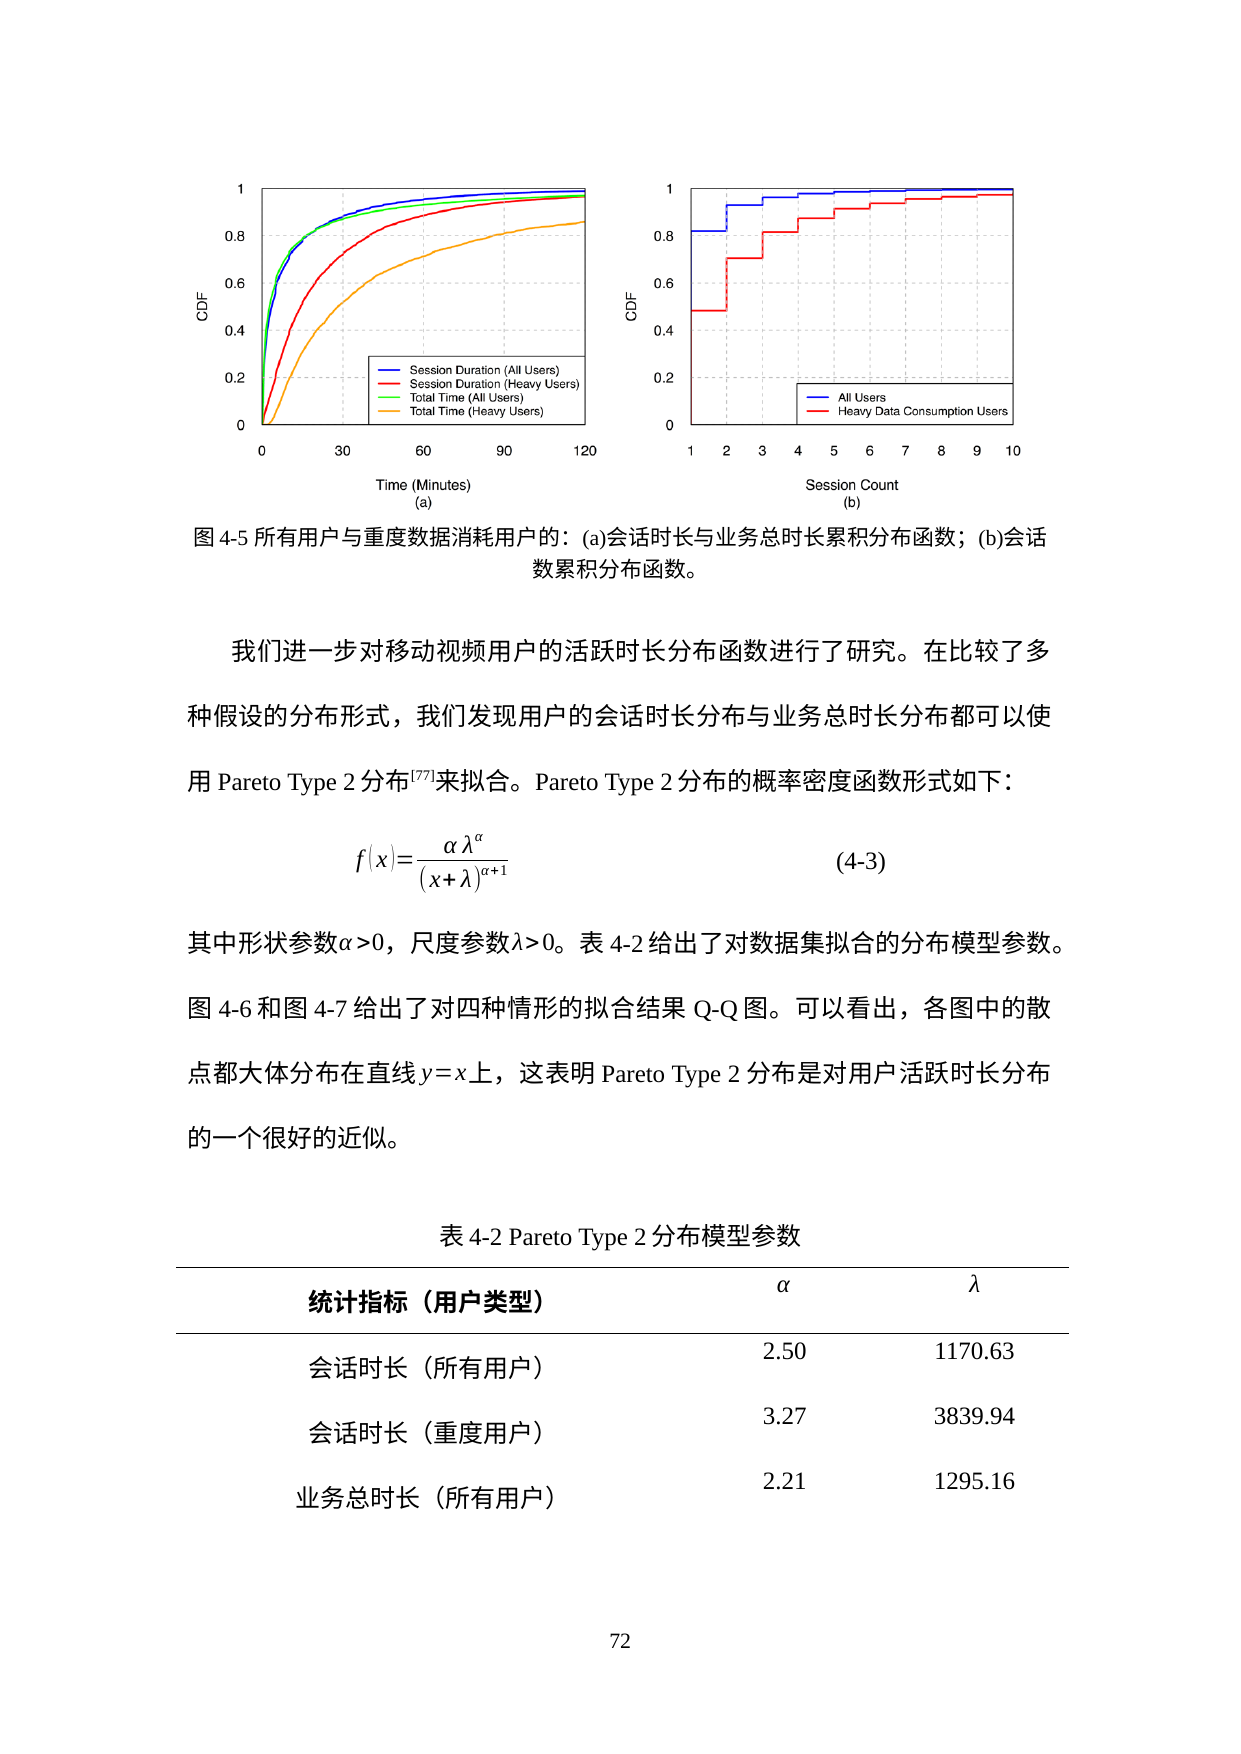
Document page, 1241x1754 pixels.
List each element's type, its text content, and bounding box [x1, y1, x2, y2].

table_cell 1295.16 [879, 1464, 1069, 1529]
table_cell 3.27 [690, 1399, 879, 1464]
text 图4-5 所有用户与重度数据消耗用户的：(a)会话时长与业务总时长累积分布函数；(b)会话数累积分布函数。 [187, 519, 1053, 584]
table_cell 2.21 [690, 1464, 879, 1529]
table_header 统计指标（用户类型） [176, 1268, 689, 1333]
picture [192, 169, 1049, 512]
table_cell 3839.94 [879, 1399, 1069, 1464]
table_cell 业务总时长（所有用户） [176, 1464, 689, 1529]
text 我们进一步对移动视频用户的活跃时长分布函数进行了研究。在比较了多种假设的分布形式，我们发现用户的会话时长分布与业务总时长分布都可以使用Pareto Type 2分布[77]来拟合。Pareto Type 2分布的概率密度函数形式如下： [187, 617, 1053, 812]
text 其中形状参数，尺度参数。表4-2给出了对数据集拟合的分布模型参数。图4-6和图4-7给出了对四种情形的拟合结果Q-Q图。可以看出，各图中的散点都大体分布在直线上，这表明Pareto Type 2分布是对用户活跃时长分布的一个很好的近似。 [187, 909, 1053, 1169]
table_cell 会话时长（所有用户） [176, 1334, 689, 1399]
table_cell 会话时长（重度用户） [176, 1399, 689, 1464]
table_cell 2.50 [690, 1334, 879, 1399]
text 表4-2 Pareto Type 2分布模型参数 [187, 1202, 1053, 1267]
table_header [879, 1268, 1069, 1333]
table_header [690, 1268, 879, 1333]
text (4-3) [187, 812, 1053, 909]
table_cell 1170.63 [879, 1334, 1069, 1399]
